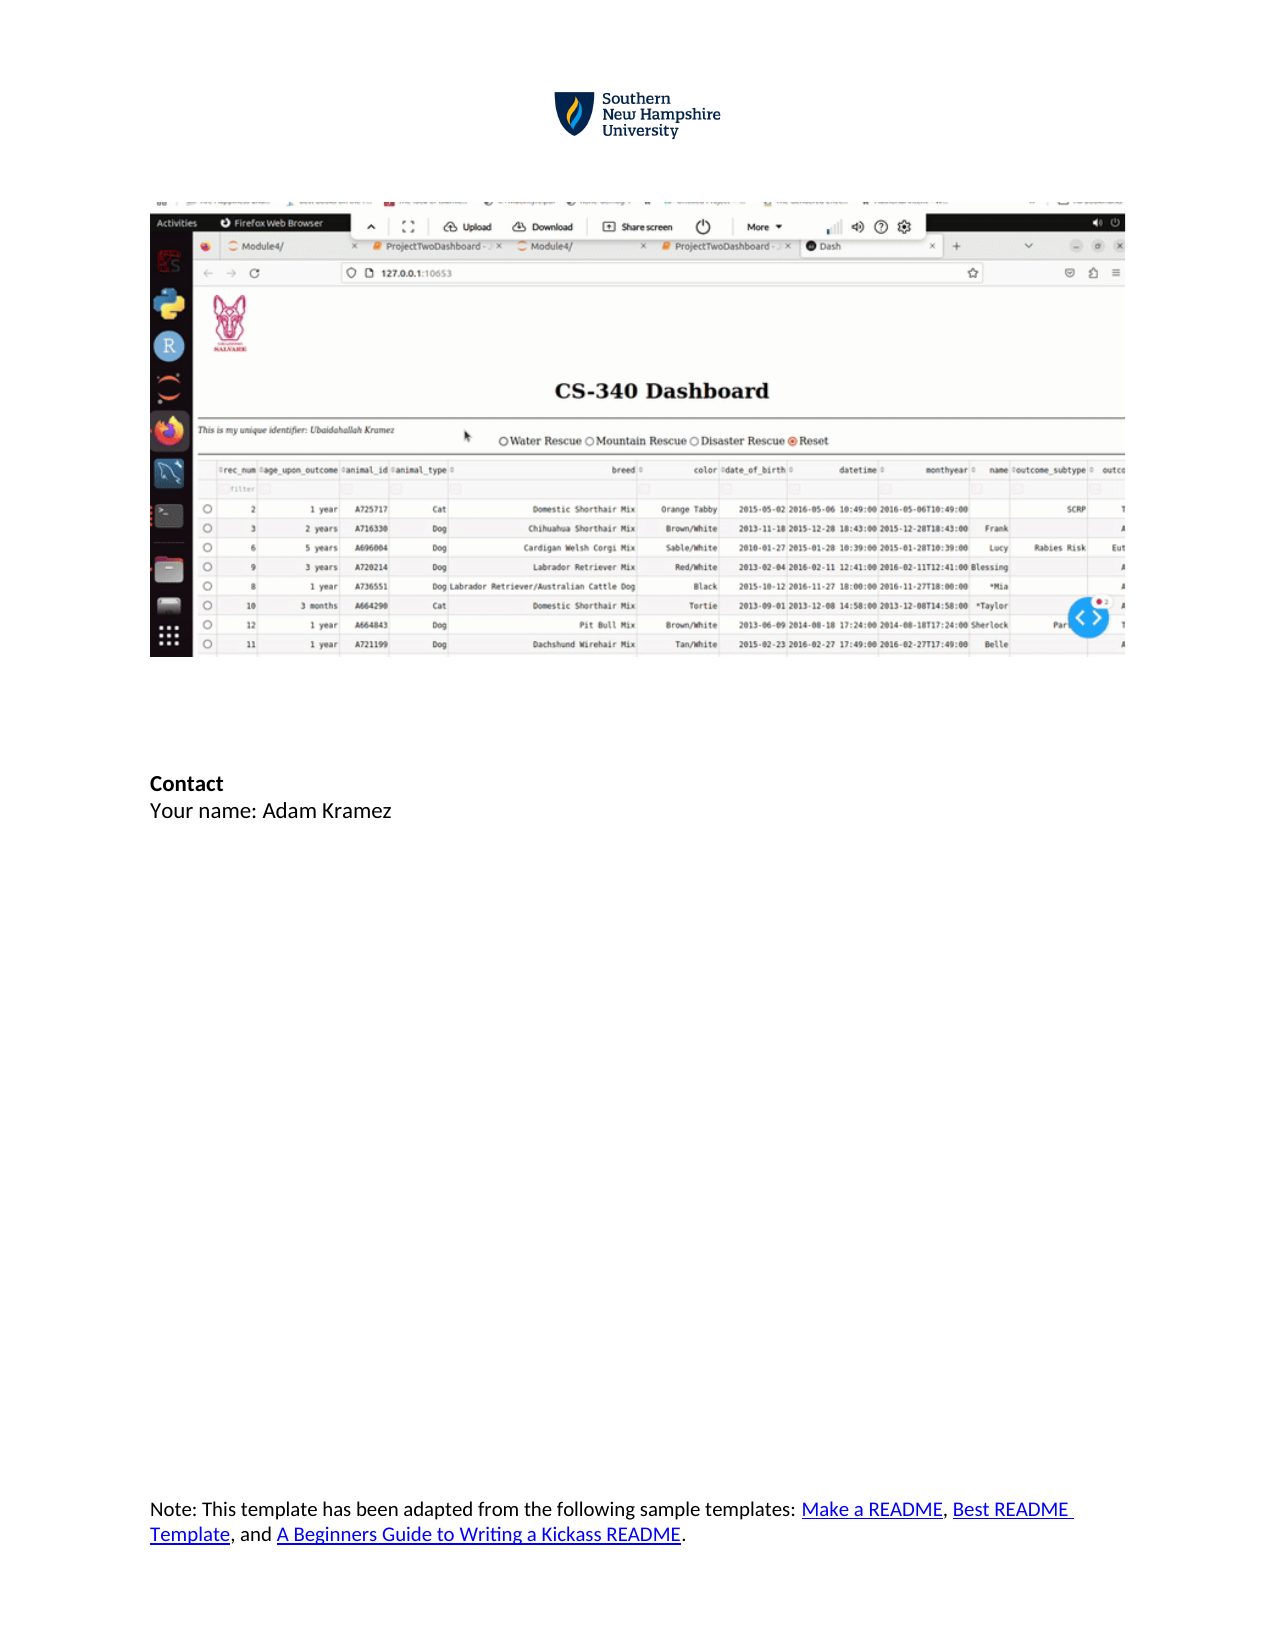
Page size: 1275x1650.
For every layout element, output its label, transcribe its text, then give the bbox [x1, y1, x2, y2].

subtitle Contact [150, 769, 1125, 797]
text Your name: Adam Kramez [150, 797, 1125, 825]
picture [150, 202, 1125, 657]
picture [546, 75, 729, 154]
